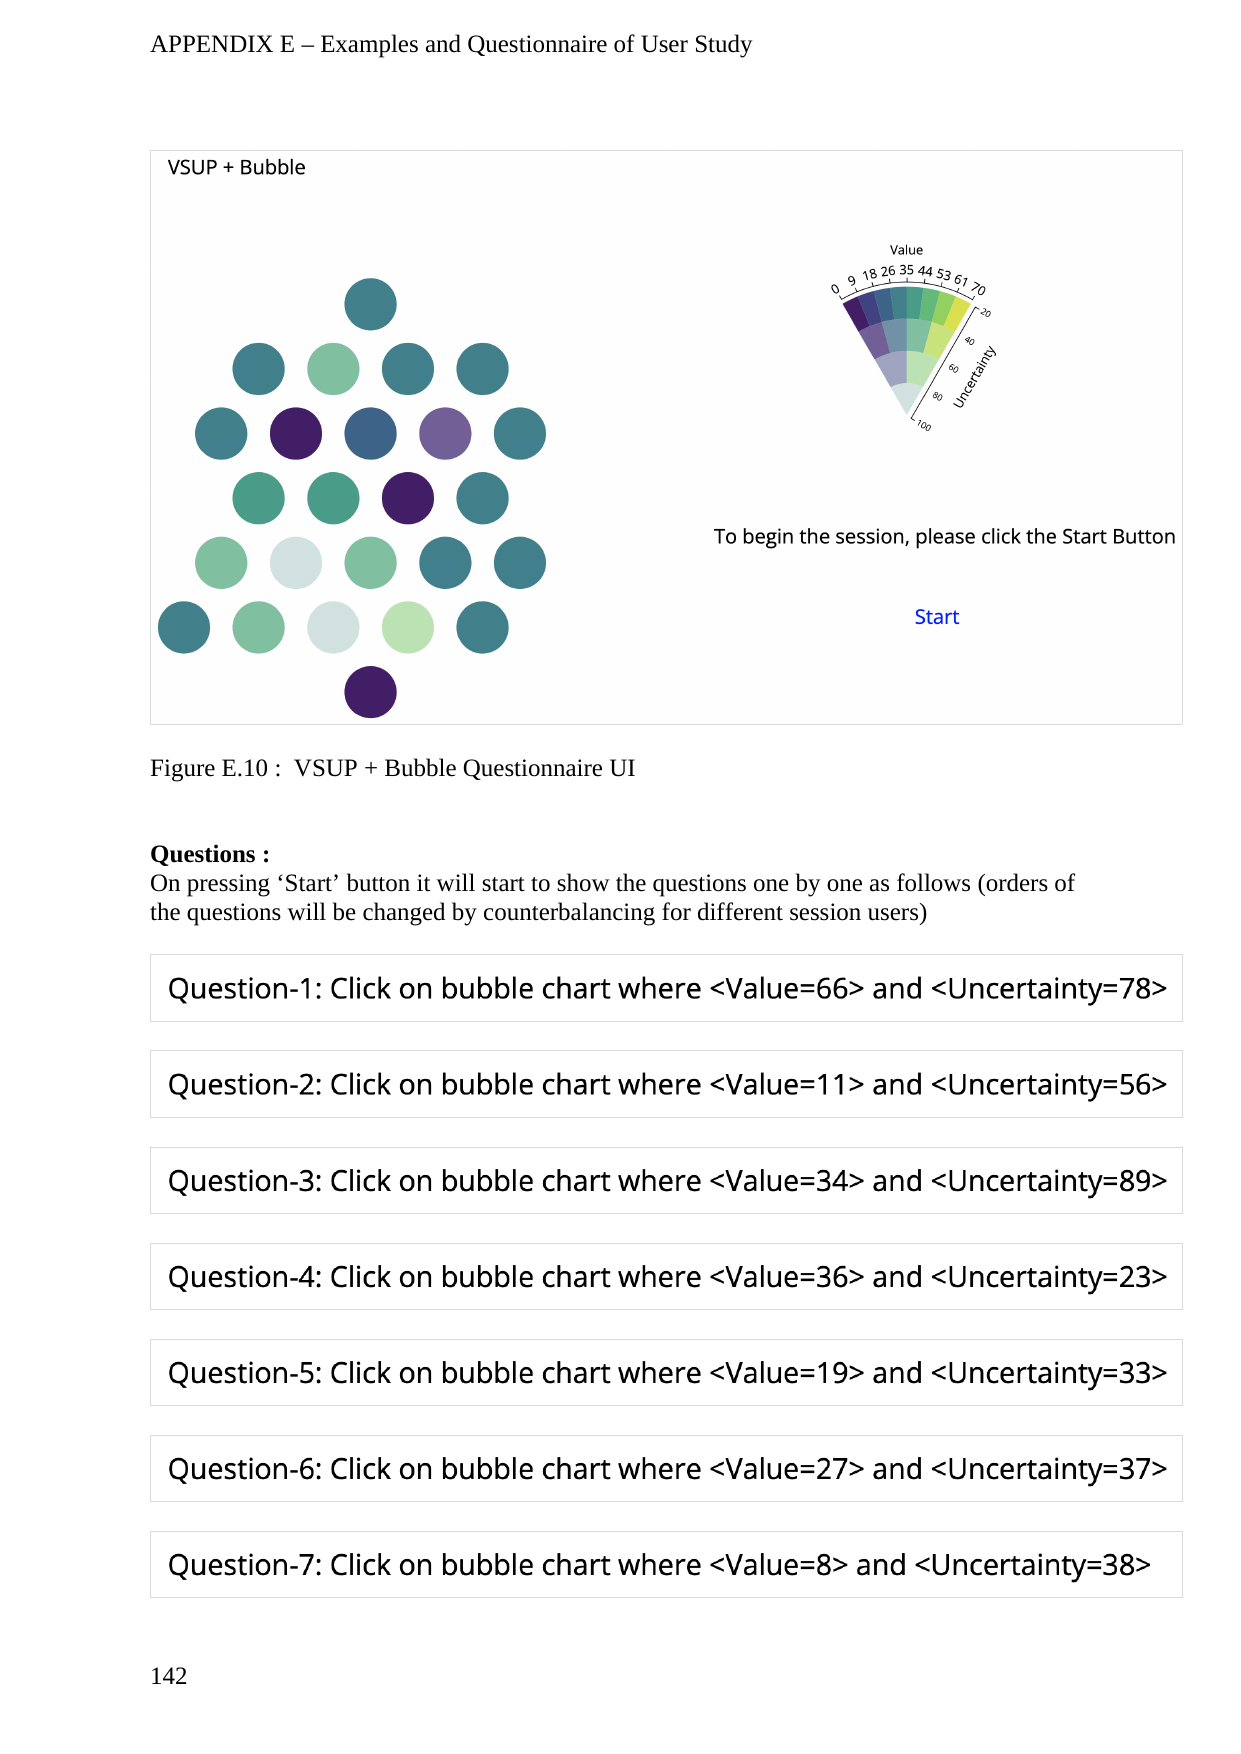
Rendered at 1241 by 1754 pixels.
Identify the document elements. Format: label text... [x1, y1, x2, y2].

picture [151, 1148, 1182, 1213]
picture [151, 1436, 1182, 1501]
picture [151, 151, 1182, 724]
text On pressing ‘Start’ button it will start to show the questions one by one as follows (orders of the questions will be changed by counterbalancing for different session users) [150, 868, 1090, 926]
picture [151, 1532, 1182, 1597]
picture [151, 1340, 1182, 1405]
text Questions : [150, 839, 1090, 868]
text Figure E.10 : VSUP + Bubble Questionnaire UI [150, 725, 1090, 782]
picture [151, 955, 1182, 1021]
picture [151, 1051, 1182, 1117]
picture [151, 1244, 1182, 1309]
